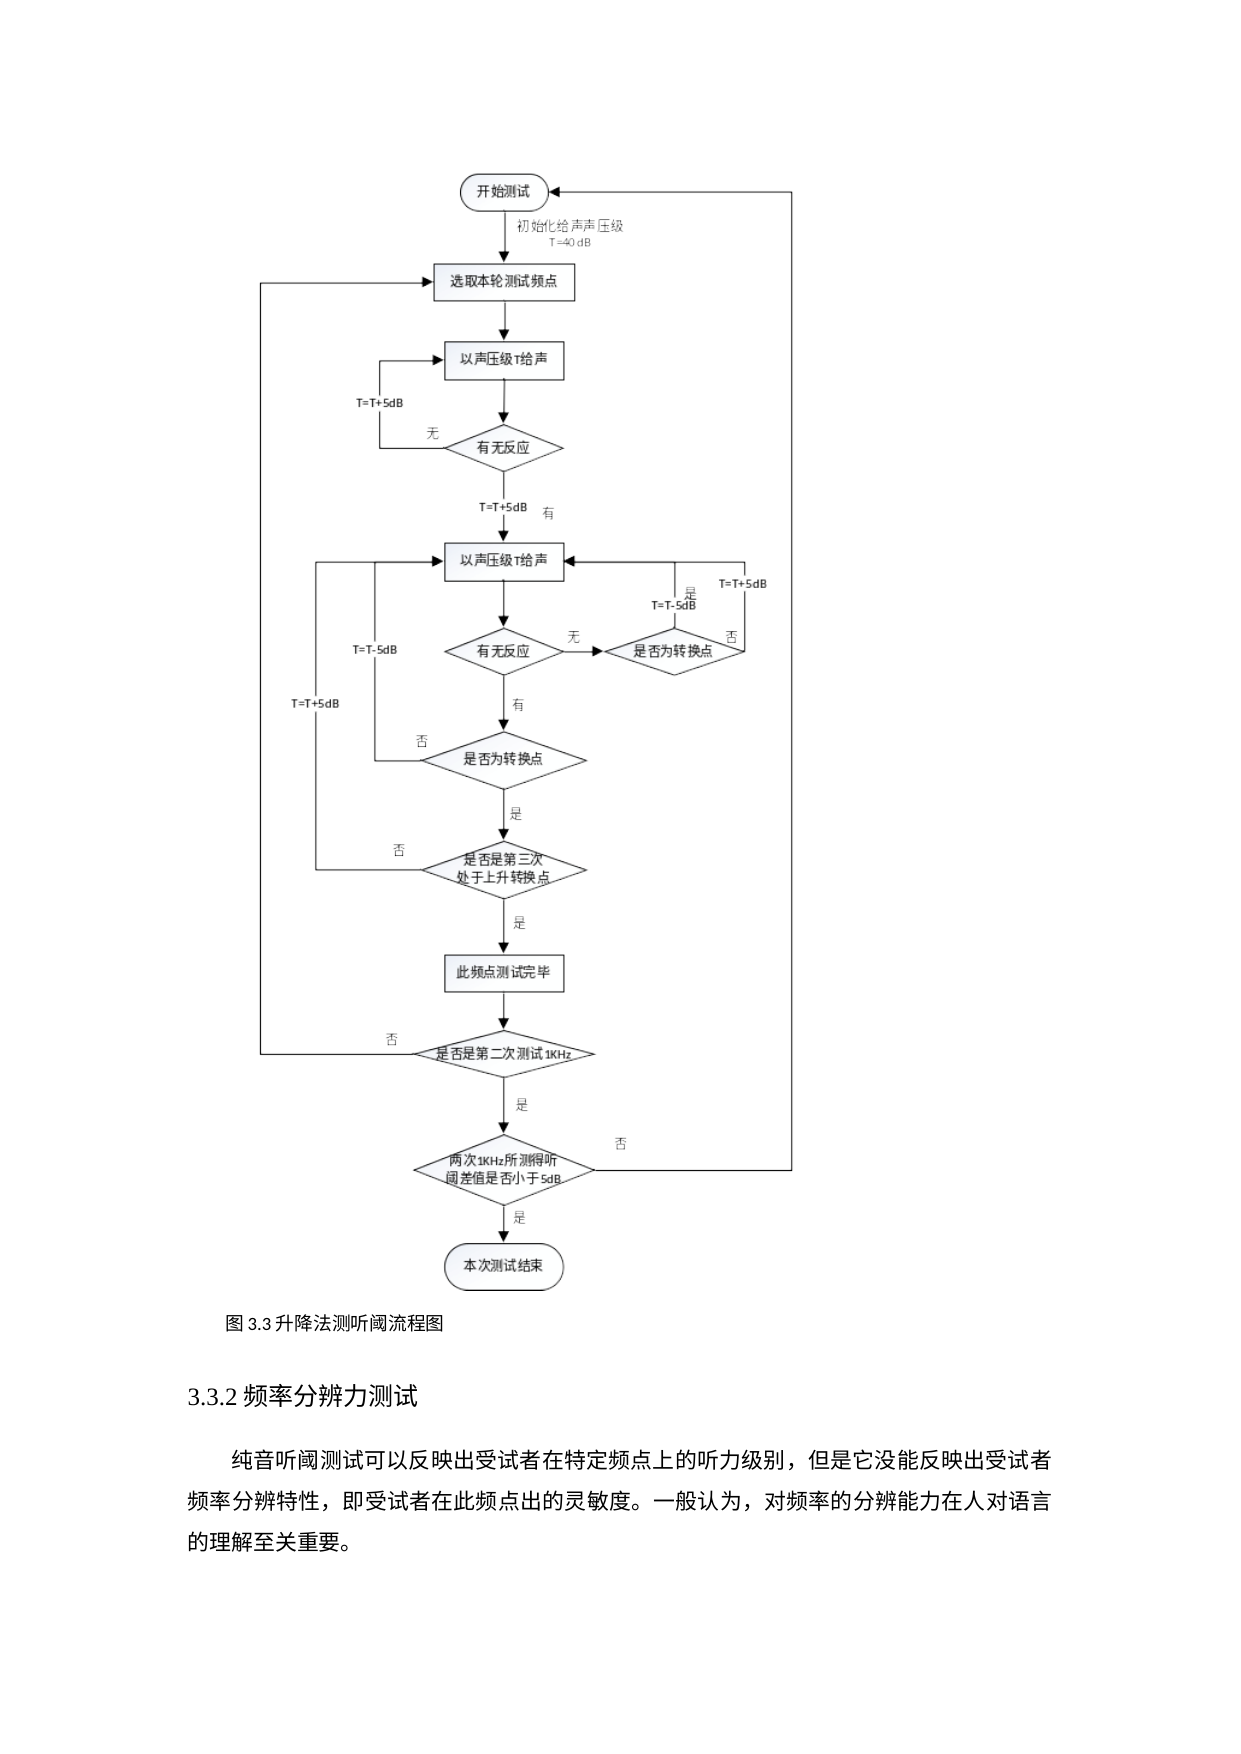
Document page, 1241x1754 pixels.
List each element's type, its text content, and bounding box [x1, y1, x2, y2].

text 纯音听阈测试可以反映出受试者在特定频点上的听力级别，但是它没能反映出受试者频率分辨特性，即受试者在此频点出的灵敏度。一般认为，对频率的分辨能力在人对语言的理解至关重要。 [187, 1443, 1053, 1557]
text 图3.3 升降法测听阈流程图 [187, 1306, 1053, 1339]
list 频率分辨力测试 [187, 1362, 1053, 1427]
